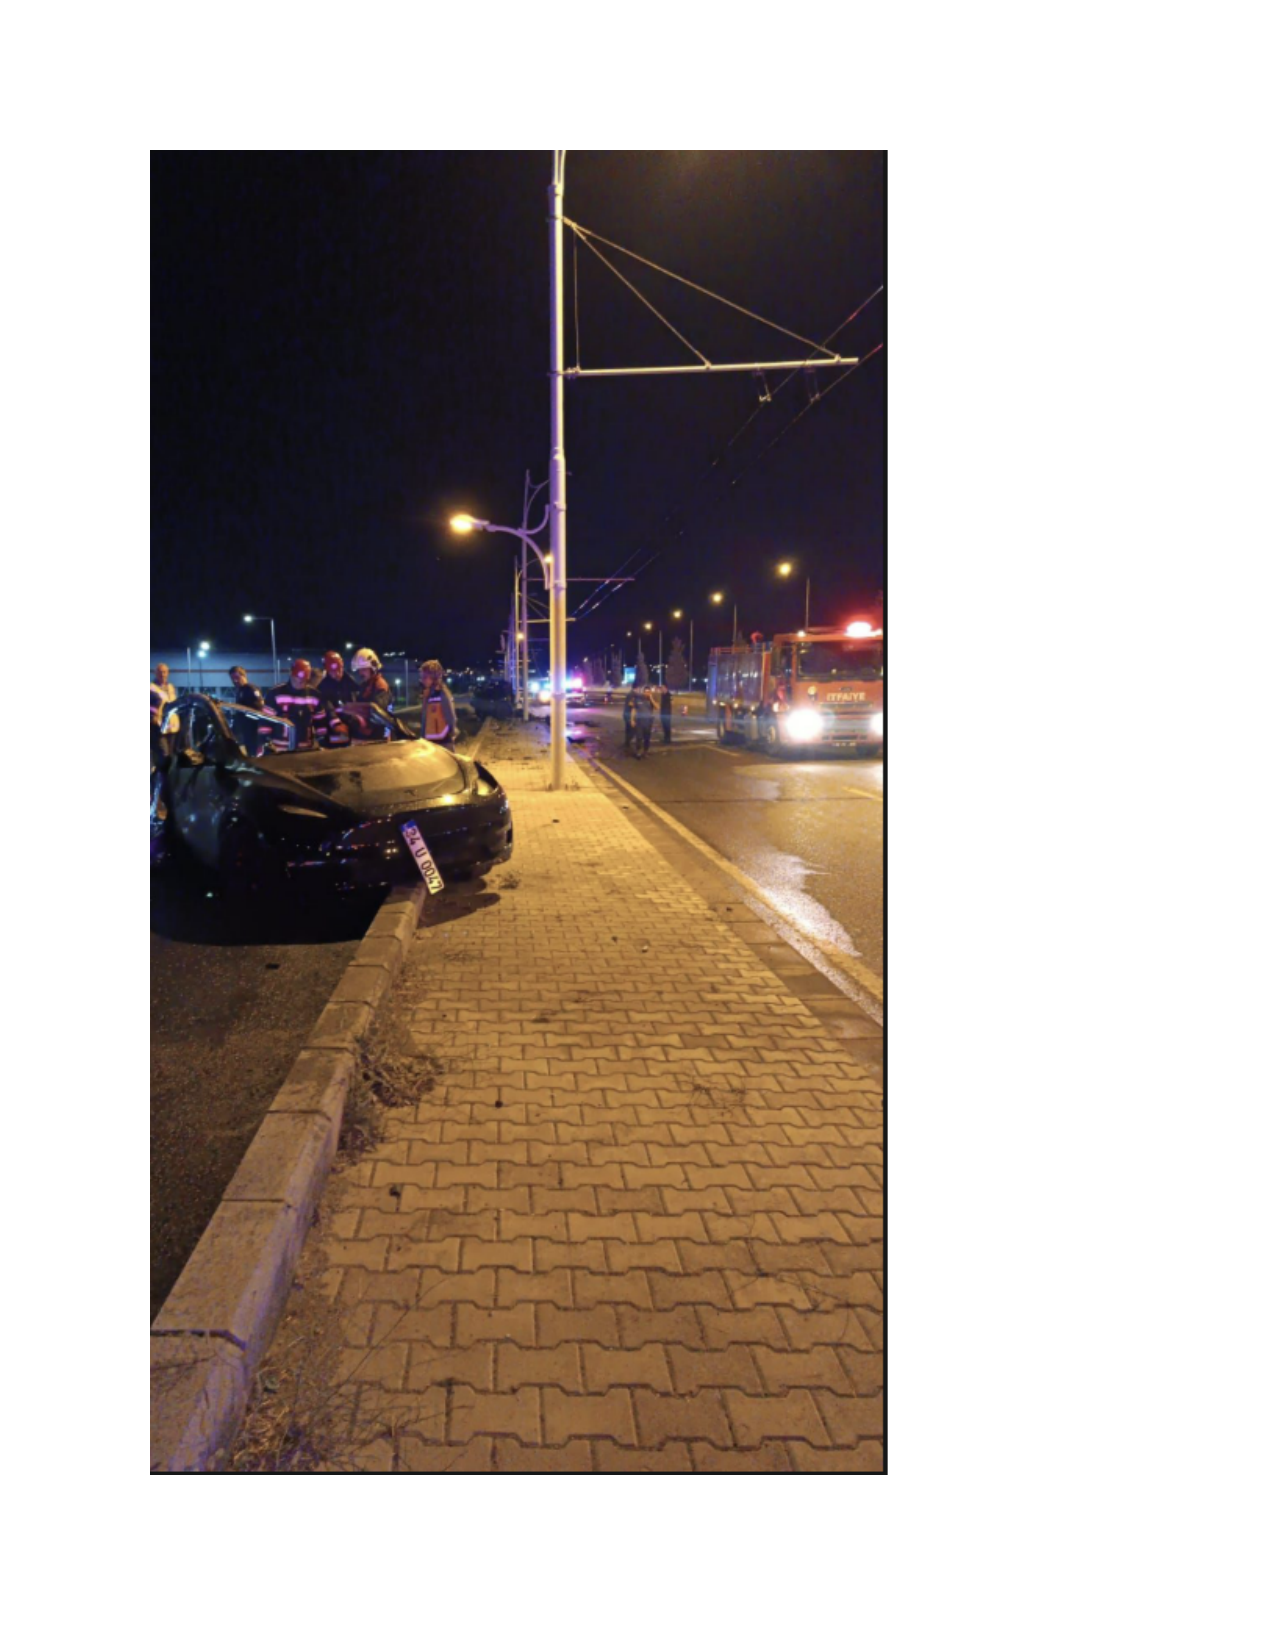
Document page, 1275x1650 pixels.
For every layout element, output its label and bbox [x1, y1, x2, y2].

picture [150, 150, 888, 1475]
